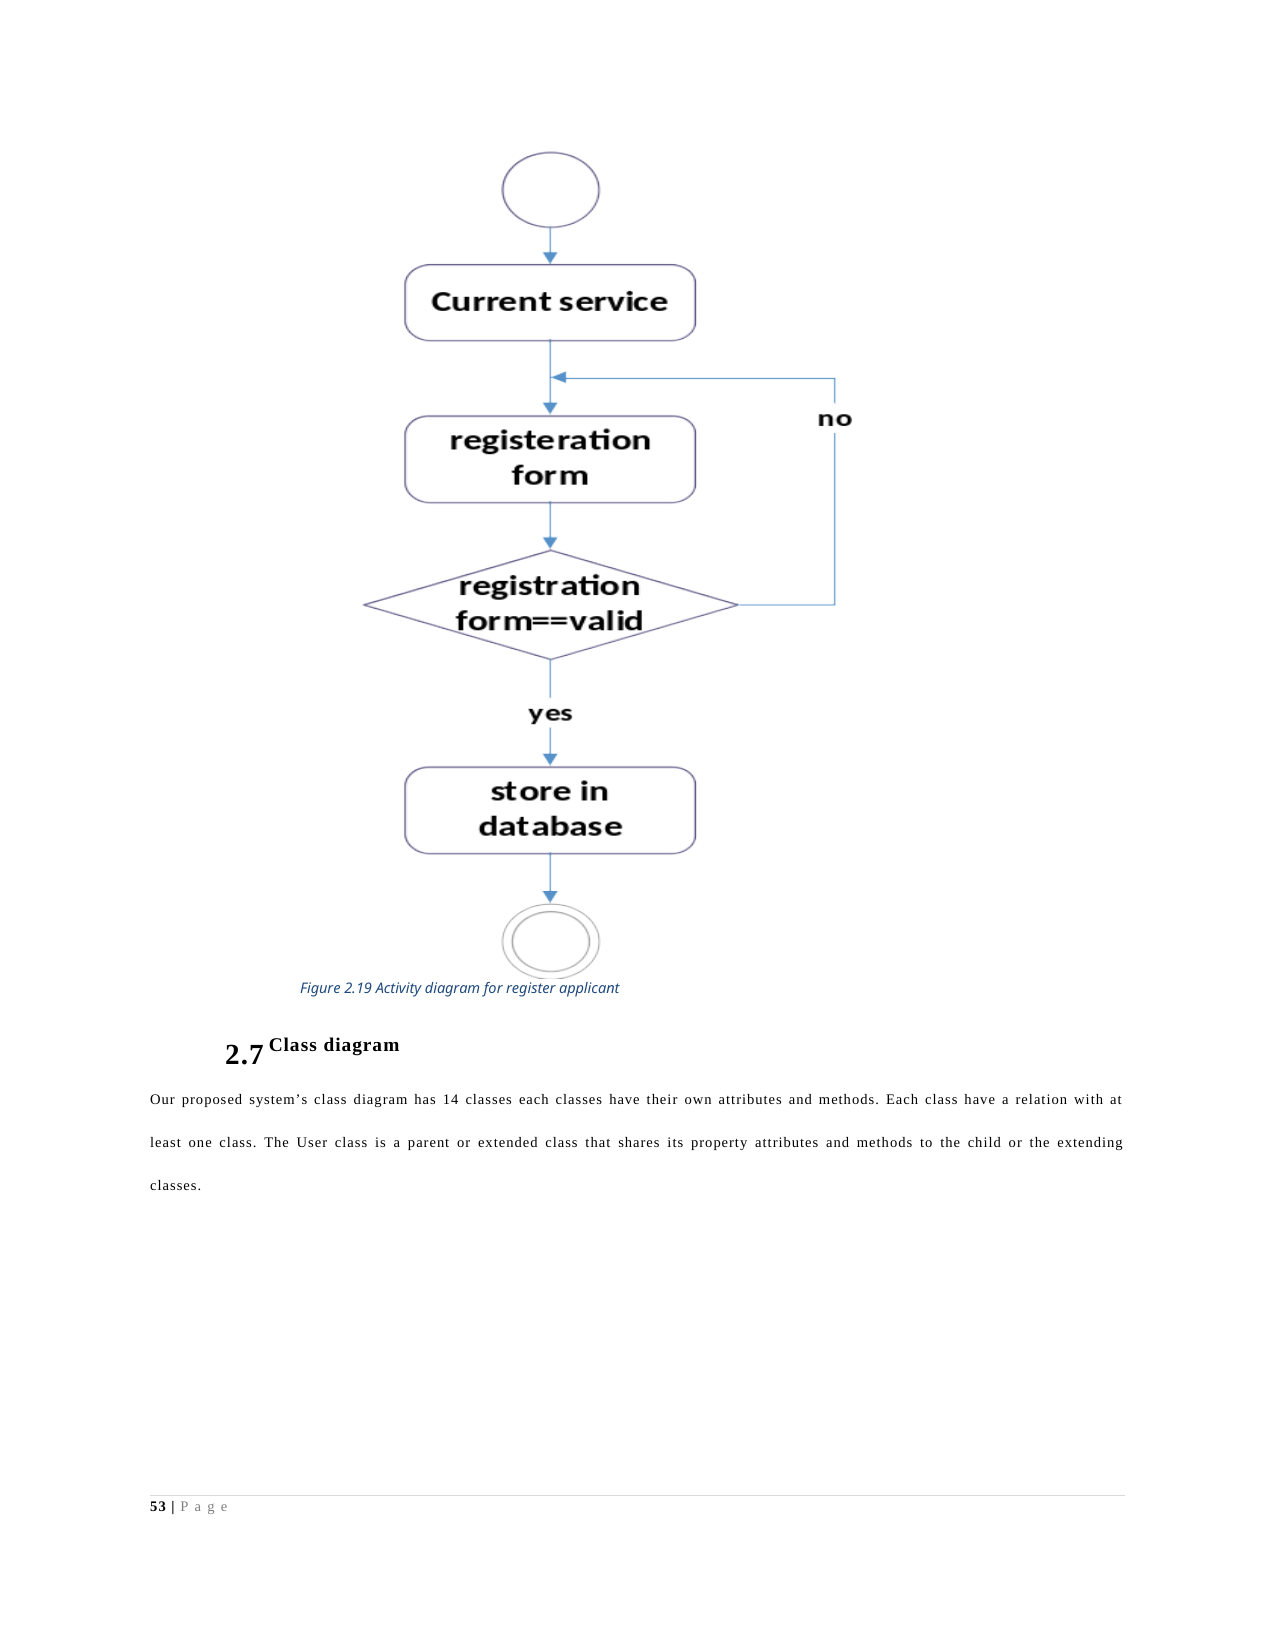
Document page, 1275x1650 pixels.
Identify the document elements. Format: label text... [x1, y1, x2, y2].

subtitle Class diagram [225, 1033, 1125, 1071]
text Our proposed system’s class diagram has 14 classes each classes have their own attributes and methods. Each class have a relation with at least one class. The User class is a parent or extended class that shares its property attributes and methods to the child or the extending classes. [150, 1091, 1125, 1206]
text Figure 2.19 Activity diagram for register applicant [225, 978, 1125, 1012]
